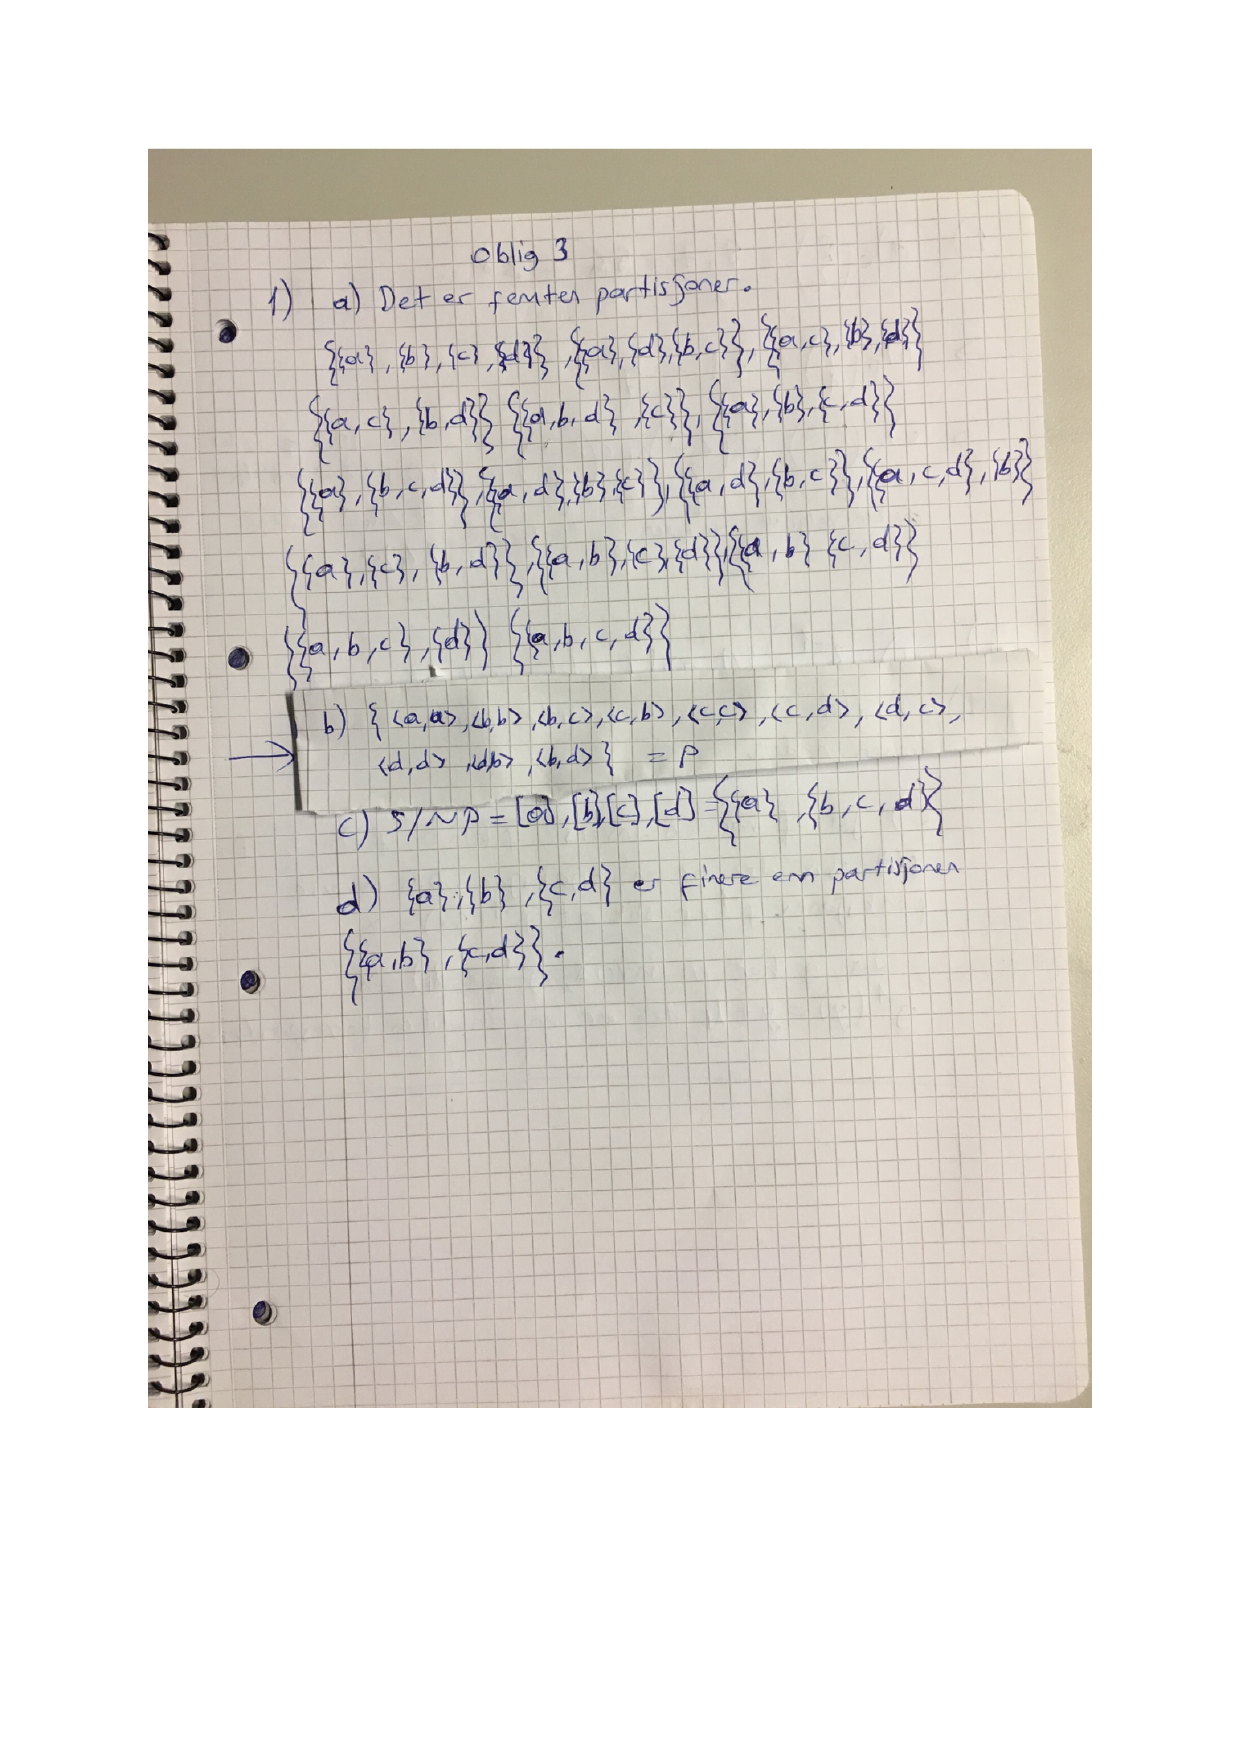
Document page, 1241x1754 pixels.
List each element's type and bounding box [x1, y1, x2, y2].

picture [149, 150, 1092, 1407]
